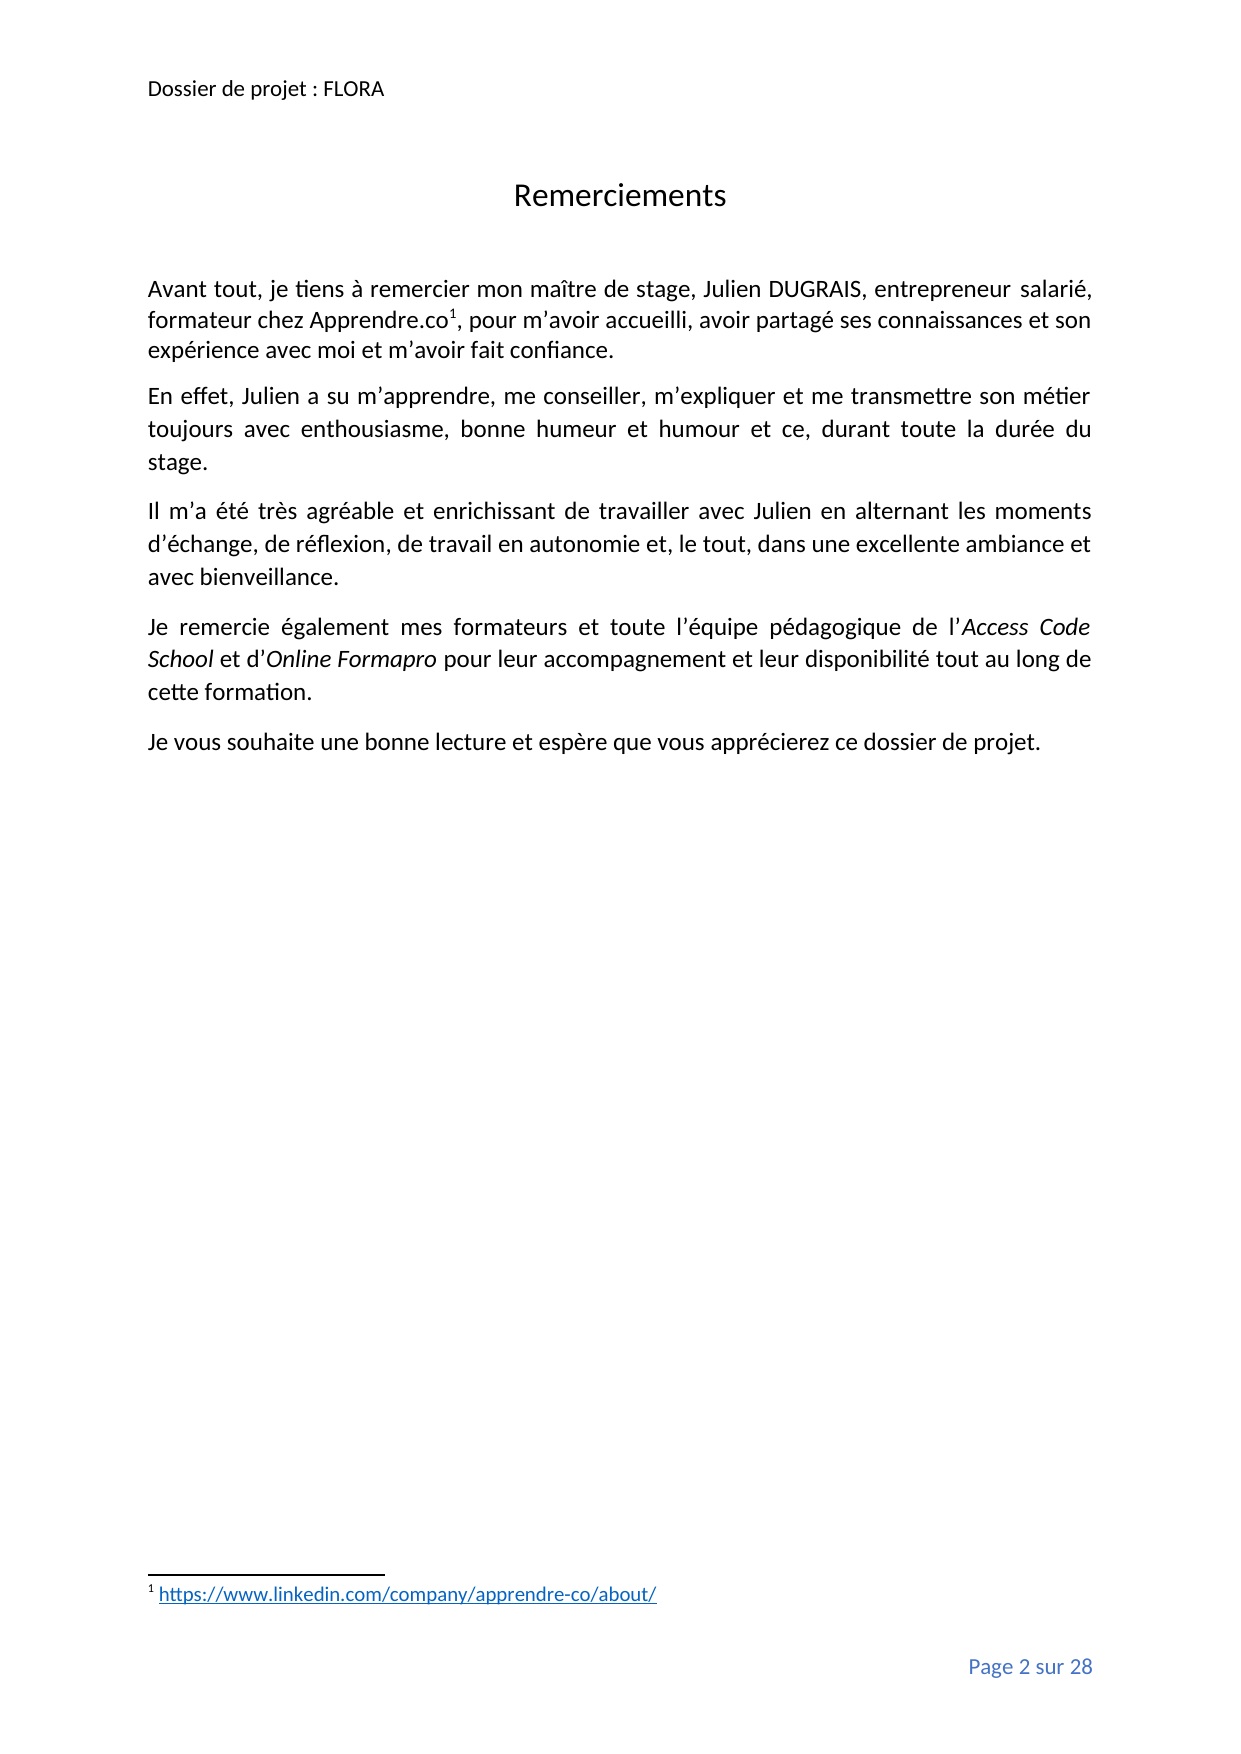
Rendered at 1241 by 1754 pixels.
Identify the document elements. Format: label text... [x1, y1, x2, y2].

text En effet, Julien a su m’apprendre, me conseiller, m’expliquer et me transmettre son métier toujours avec enthousiasme, bonne humeur et humour et ce, durant toute la durée du stage. [148, 380, 1093, 476]
subtitle Remerciements [148, 174, 1093, 215]
text Il m’a été très agréable et enrichissant de travailler avec Julien en alternant les moments d’échange, de réflexion, de travail en autonomie et, le tout, dans une excellente ambiance et avec bienveillance. [148, 495, 1093, 592]
text Avant tout, je tiens à remercier mon maître de stage, Julien DUGRAIS, entrepreneur salarié, formateur chez Apprendre.co, pour m’avoir accueilli, avoir partagé ses connaissances et son expérience avec moi et m’avoir fait confiance. [148, 274, 1093, 365]
text Je vous souhaite une bonne lecture et espère que vous apprécierez ce dossier de projet. [148, 726, 1093, 757]
text Je remercie également mes formateurs et toute l’équipe pédagogique de l’Access Code School et d’Online Formapro pour leur accompagnement et leur disponibilité tout au long de cette formation. [148, 611, 1093, 707]
